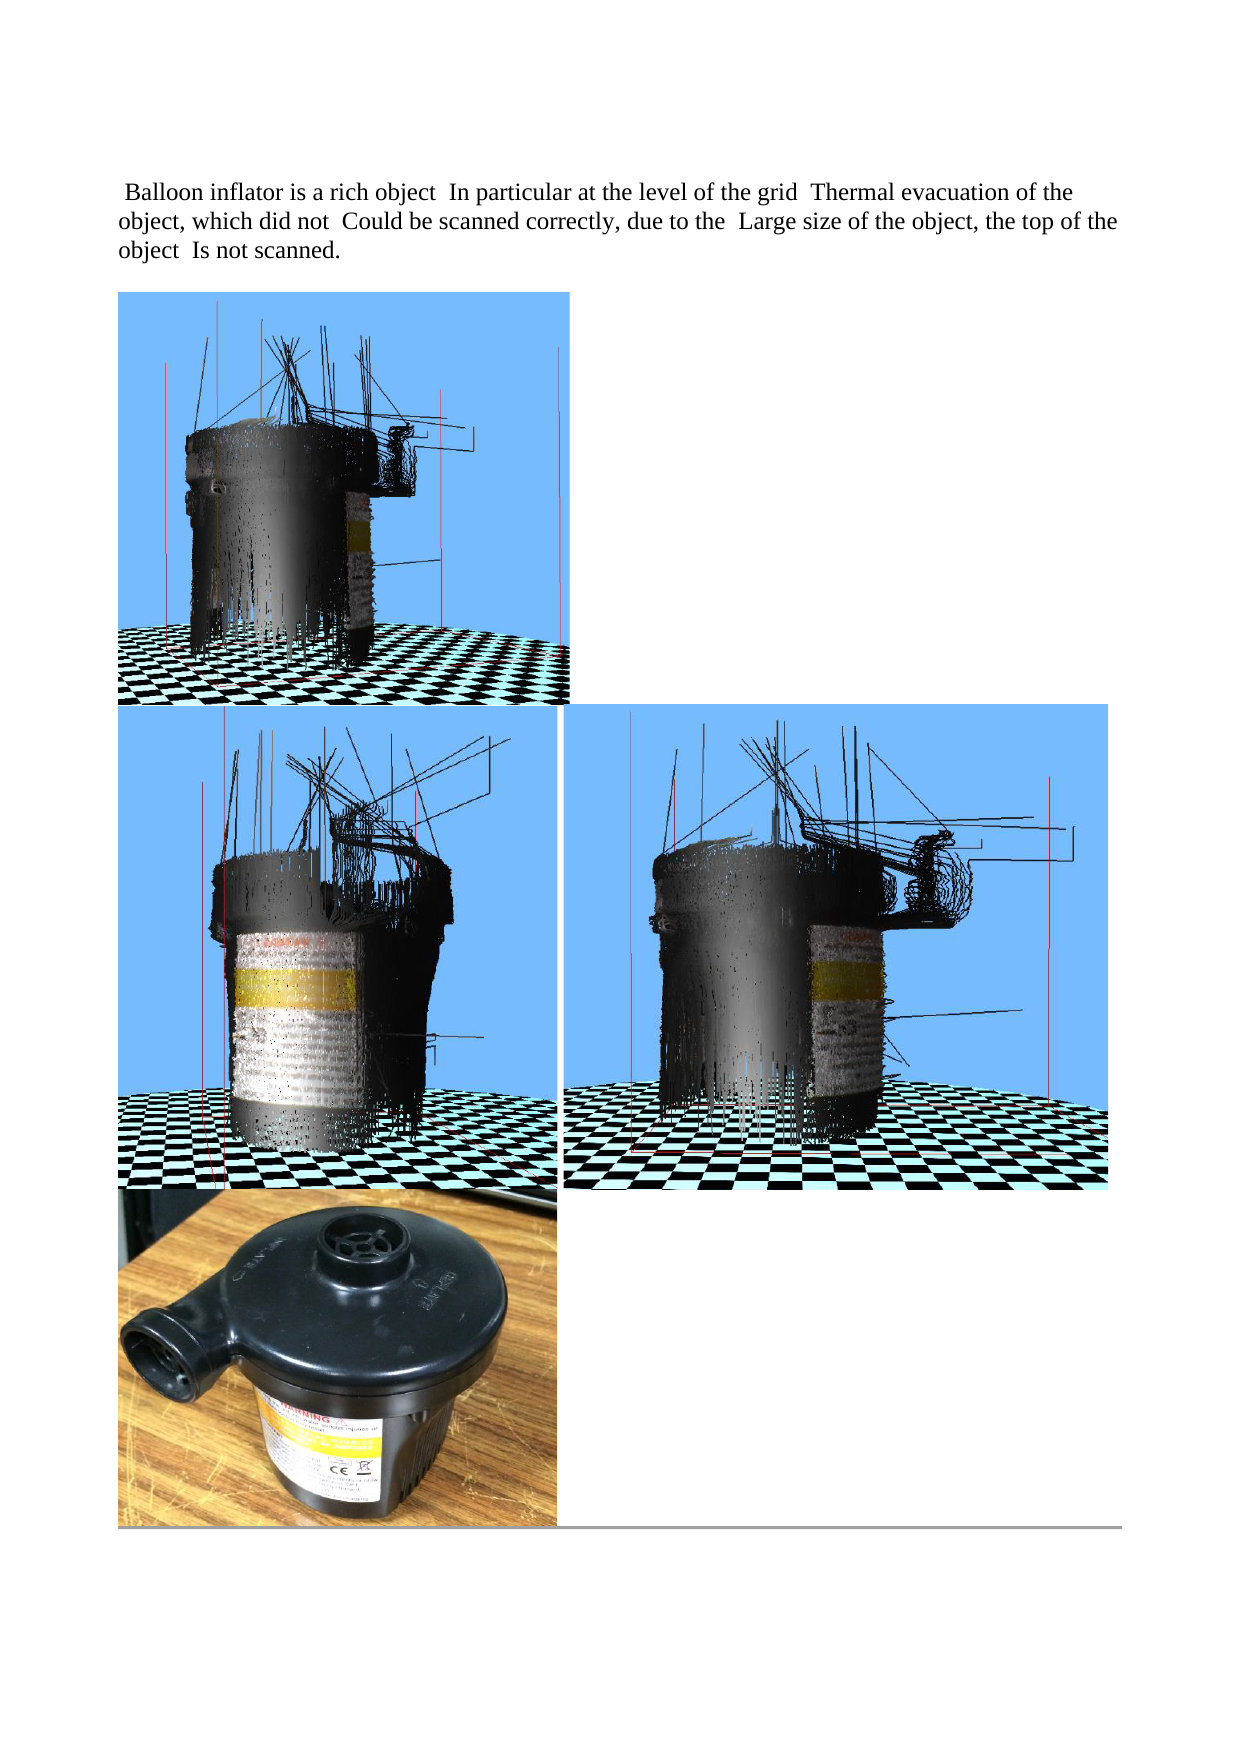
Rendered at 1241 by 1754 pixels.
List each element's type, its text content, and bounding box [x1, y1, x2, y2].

text Le gonfleur de ballon est un objet riche Balloon inflator is a rich object en détails surtout au niveau de la grille In particular at the level of the grid d'évacuation thermique de l'objet, ce qui n'a pas Thermal evacuation of the object, which did not pu être scanné correctement, en raison de la Could be scanned correctly, due to the grande taille de l'objet, le sommet de l'objet Large size of the object, the top of the object n'est pas scanné. Is not scanned. [118, 177, 1122, 263]
